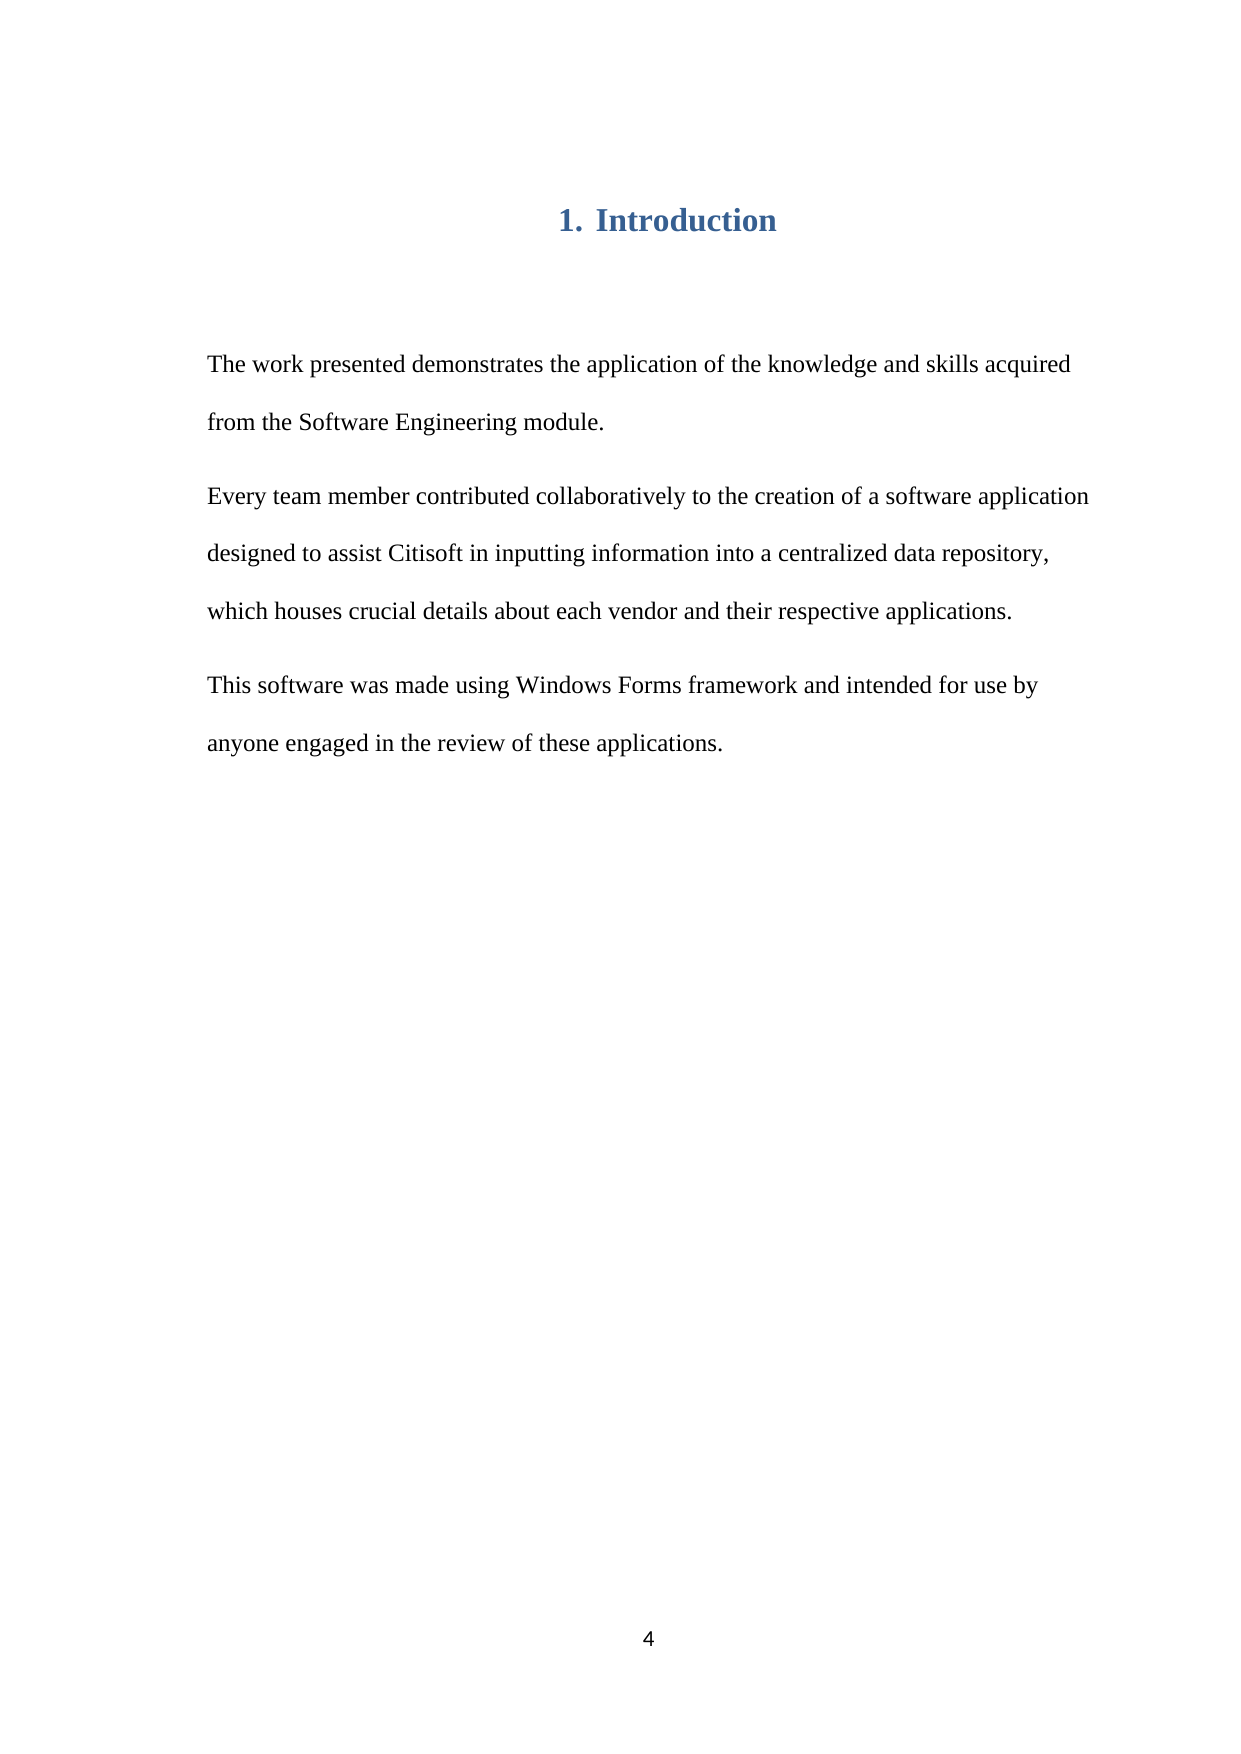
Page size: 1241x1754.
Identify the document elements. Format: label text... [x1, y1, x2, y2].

subtitle Introduction [244, 200, 1090, 238]
text Every team member contributed collaboratively to the creation of a software application designed to assist Citisoft in inputting information into a centralized data repository, which houses crucial details about each vendor and their respective applications. [207, 481, 1090, 625]
text The work presented demonstrates the application of the knowledge and skills acquired from the Software Engineering module. [207, 349, 1090, 436]
text This software was made using Windows Forms framework and intended for use by anyone engaged in the review of these applications. [207, 670, 1090, 756]
